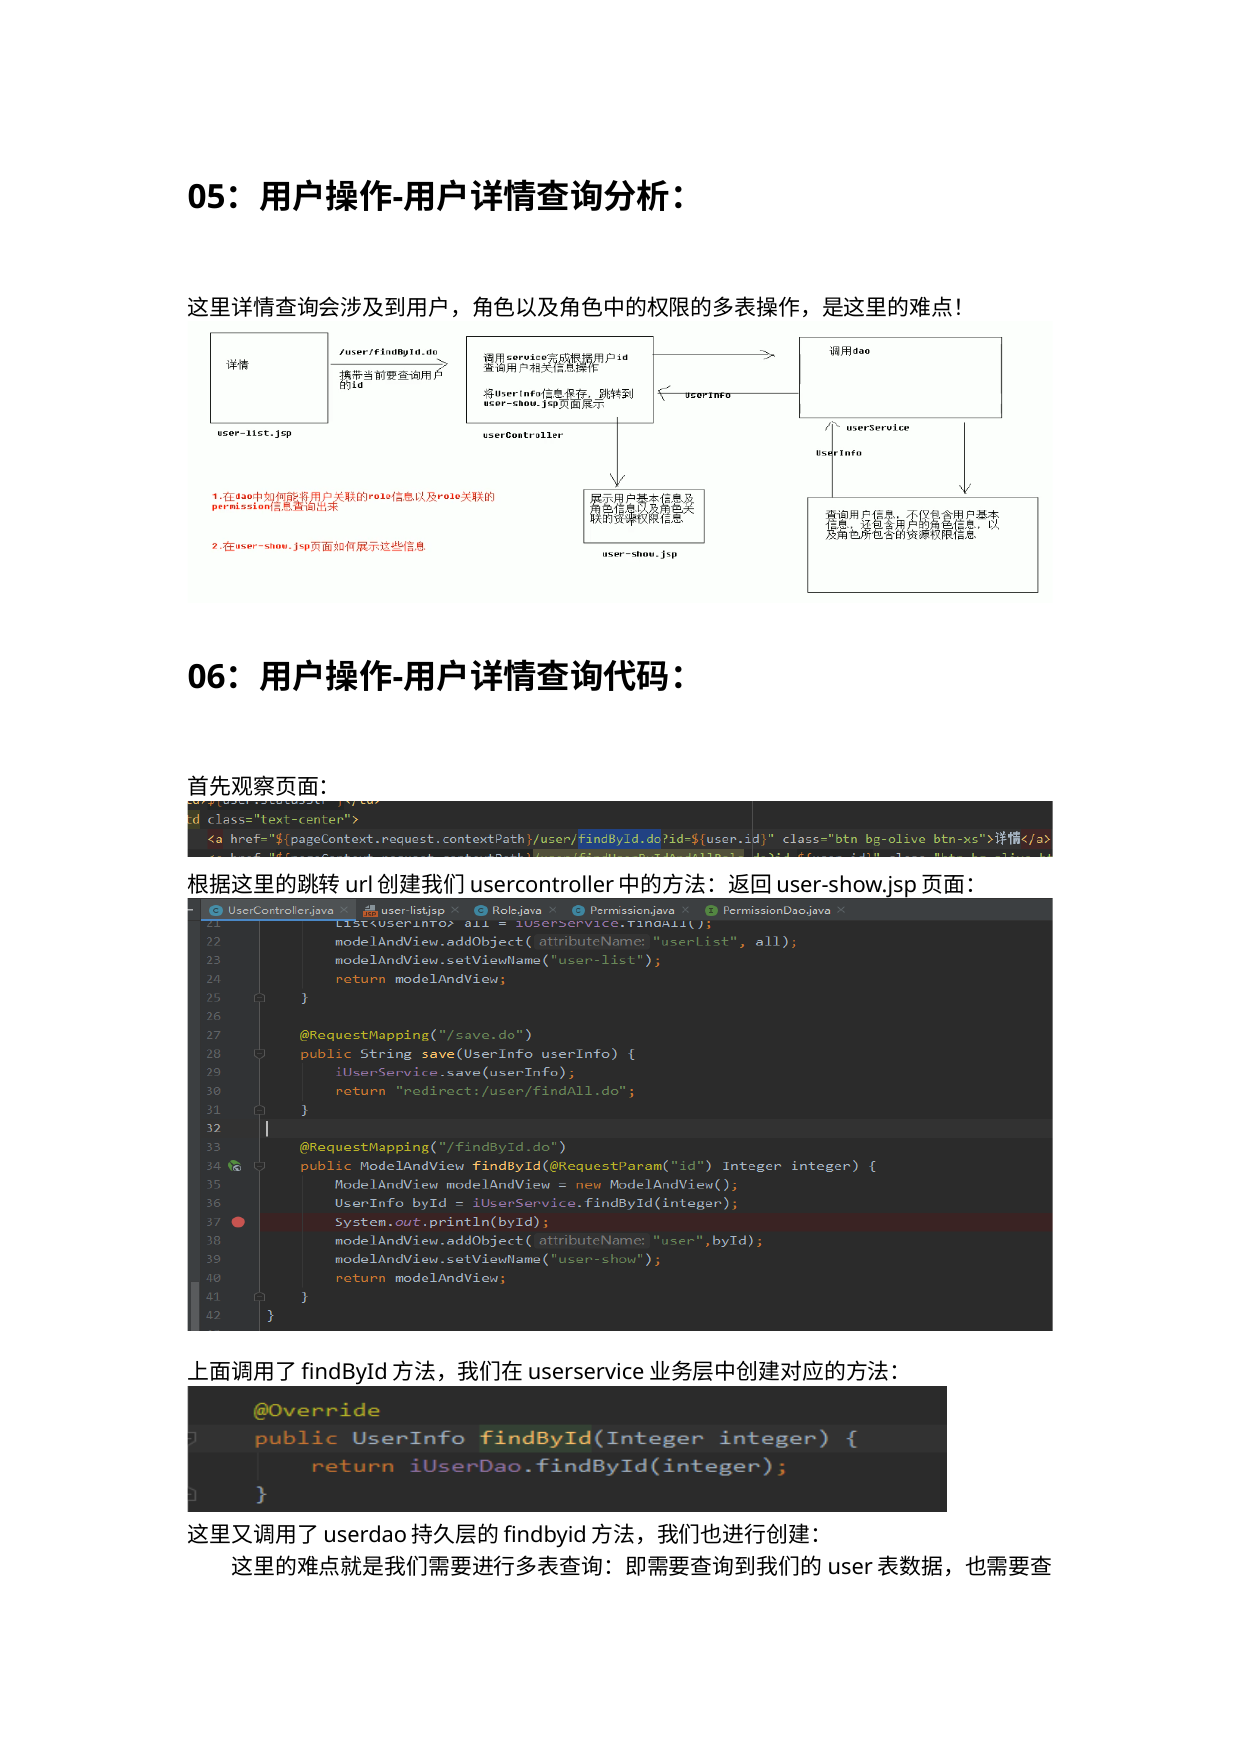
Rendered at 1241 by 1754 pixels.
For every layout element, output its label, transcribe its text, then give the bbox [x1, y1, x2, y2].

text 这里详情查询会涉及到用户，角色以及角色中的权限的多表操作，是这里的难点！ [187, 289, 1053, 321]
text 上面调用了findById方法，我们在userservice业务层中创建对应的方法： [187, 1354, 1053, 1386]
text 这里又调用了userdao持久层的findbyid方法，我们也进行创建： [187, 1516, 1053, 1549]
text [187, 1549, 1053, 1581]
picture [187, 898, 1053, 1331]
text 首先观察页面： [187, 769, 1053, 801]
picture [187, 321, 1053, 603]
text 根据这里的跳转url创建我们usercontroller中的方法：返回user-show.jsp页面： [187, 866, 1053, 898]
subtitle 06：用户操作-用户详情查询代码： [187, 641, 1053, 706]
subtitle 05：用户操作-用户详情查询分析： [187, 162, 1053, 227]
picture [187, 1386, 947, 1512]
picture [187, 801, 1053, 857]
